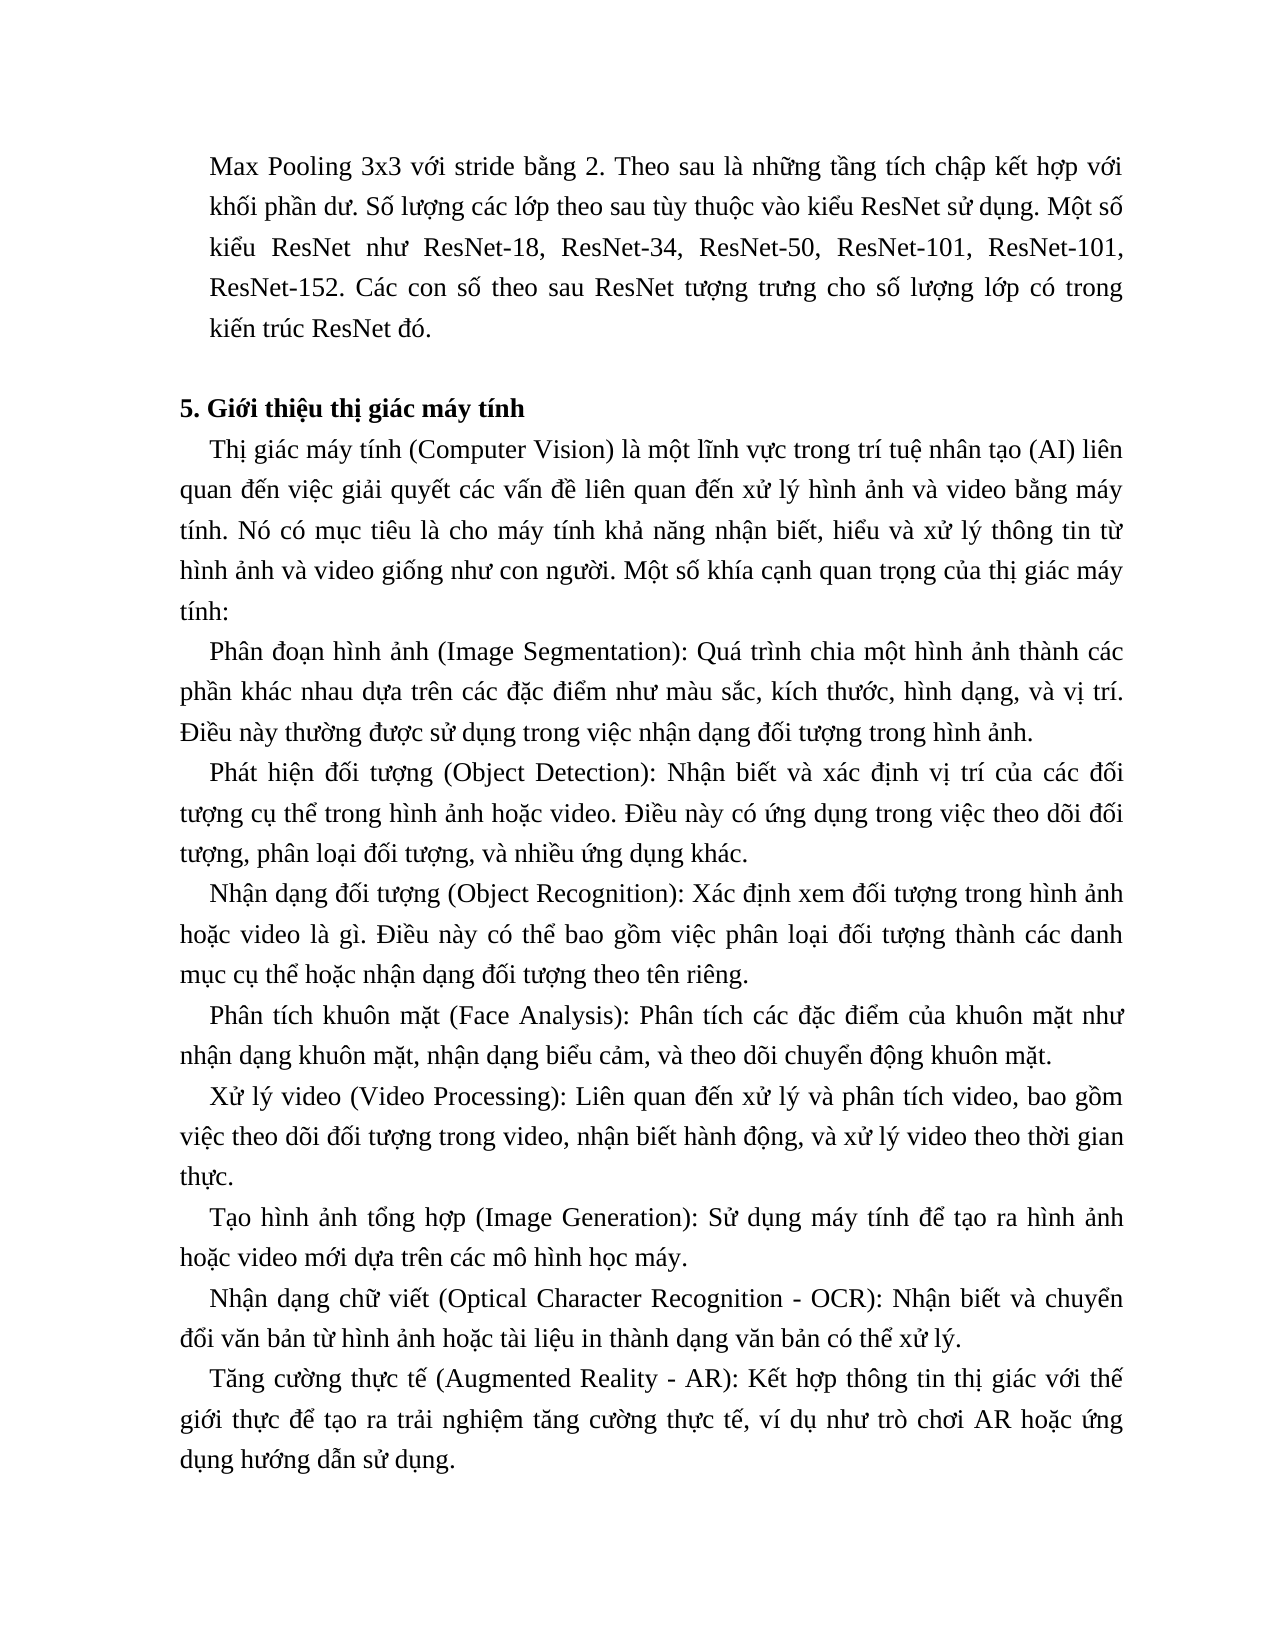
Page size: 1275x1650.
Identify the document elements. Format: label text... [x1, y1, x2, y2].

text Nhận dạng chữ viết (Optical Character Recognition - OCR): Nhận biết và chuyển đổi văn bản từ hình ảnh hoặc tài liệu in thành dạng văn bản có thể xử lý. [179, 1282, 1125, 1353]
text Phân tích khuôn mặt (Face Analysis): Phân tích các đặc điểm của khuôn mặt như nhận dạng khuôn mặt, nhận dạng biểu cảm, và theo dõi chuyển động khuôn mặt. [179, 999, 1125, 1070]
text Tăng cường thực tế (Augmented Reality - AR): Kết hợp thông tin thị giác với thế giới thực để tạo ra trải nghiệm tăng cường thực tế, ví dụ như trò chơi AR hoặc ứng dụng hướng dẫn sử dụng. [179, 1362, 1125, 1474]
text Tạo hình ảnh tổng hợp (Image Generation): Sử dụng máy tính để tạo ra hình ảnh hoặc video mới dựa trên các mô hình học máy. [179, 1201, 1125, 1272]
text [209, 150, 1125, 343]
text Phát hiện đối tượng (Object Detection): Nhận biết và xác định vị trí của các đối tượng cụ thể trong hình ảnh hoặc video. Điều này có ứng dụng trong việc theo dõi đối tượng, phân loại đối tượng, và nhiều ứng dụng khác. [179, 756, 1125, 868]
text Phân đoạn hình ảnh (Image Segmentation): Quá trình chia một hình ảnh thành các phần khác nhau dựa trên các đặc điểm như màu sắc, kích thước, hình dạng, và vị trí. Điều này thường được sử dụng trong việc nhận dạng đối tượng trong hình ảnh. [179, 635, 1125, 747]
text Thị giác máy tính (Computer Vision) là một lĩnh vực trong trí tuệ nhân tạo (AI) liên quan đến việc giải quyết các vấn đề liên quan đến xử lý hình ảnh và video bằng máy tính. Nó có mục tiêu là cho máy tính khả năng nhận biết, hiểu và xử lý thông tin từ hình ảnh và video giống như con người. Một số khía cạnh quan trọng của thị giác máy tính: [179, 433, 1125, 626]
text Xử lý video (Video Processing): Liên quan đến xử lý và phân tích video, bao gồm việc theo dõi đối tượng trong video, nhận biết hành động, và xử lý video theo thời gian thực. [179, 1079, 1125, 1192]
text 5. Giới thiệu thị giác máy tính [150, 392, 1125, 424]
text Nhận dạng đối tượng (Object Recognition): Xác định xem đối tượng trong hình ảnh hoặc video là gì. Điều này có thể bao gồm việc phân loại đối tượng thành các danh mục cụ thể hoặc nhận dạng đối tượng theo tên riêng. [179, 877, 1125, 989]
